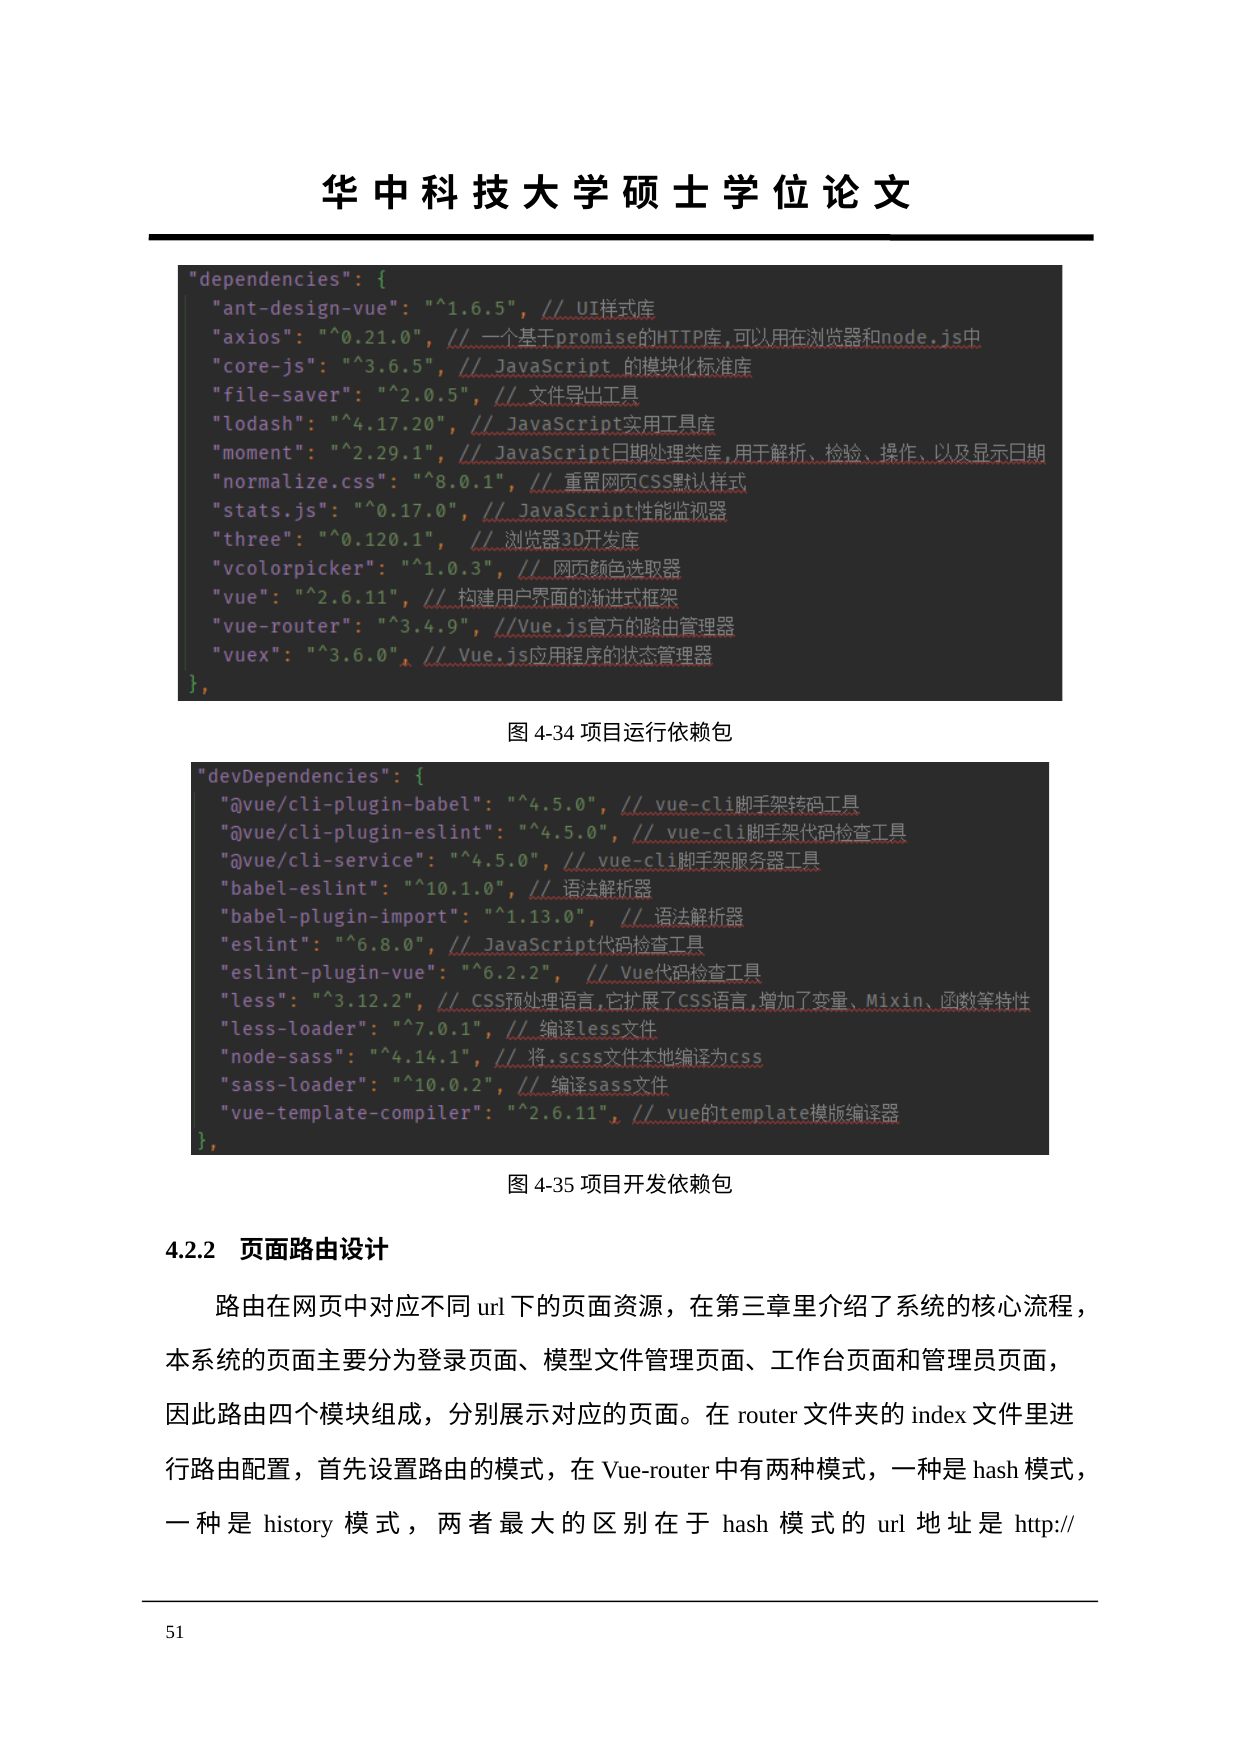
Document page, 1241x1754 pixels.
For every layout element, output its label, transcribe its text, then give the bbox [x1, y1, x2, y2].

subtitle 页面路由设计 [165, 1229, 1075, 1265]
picture [177, 265, 1063, 701]
picture [191, 762, 1050, 1155]
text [165, 1286, 1075, 1540]
